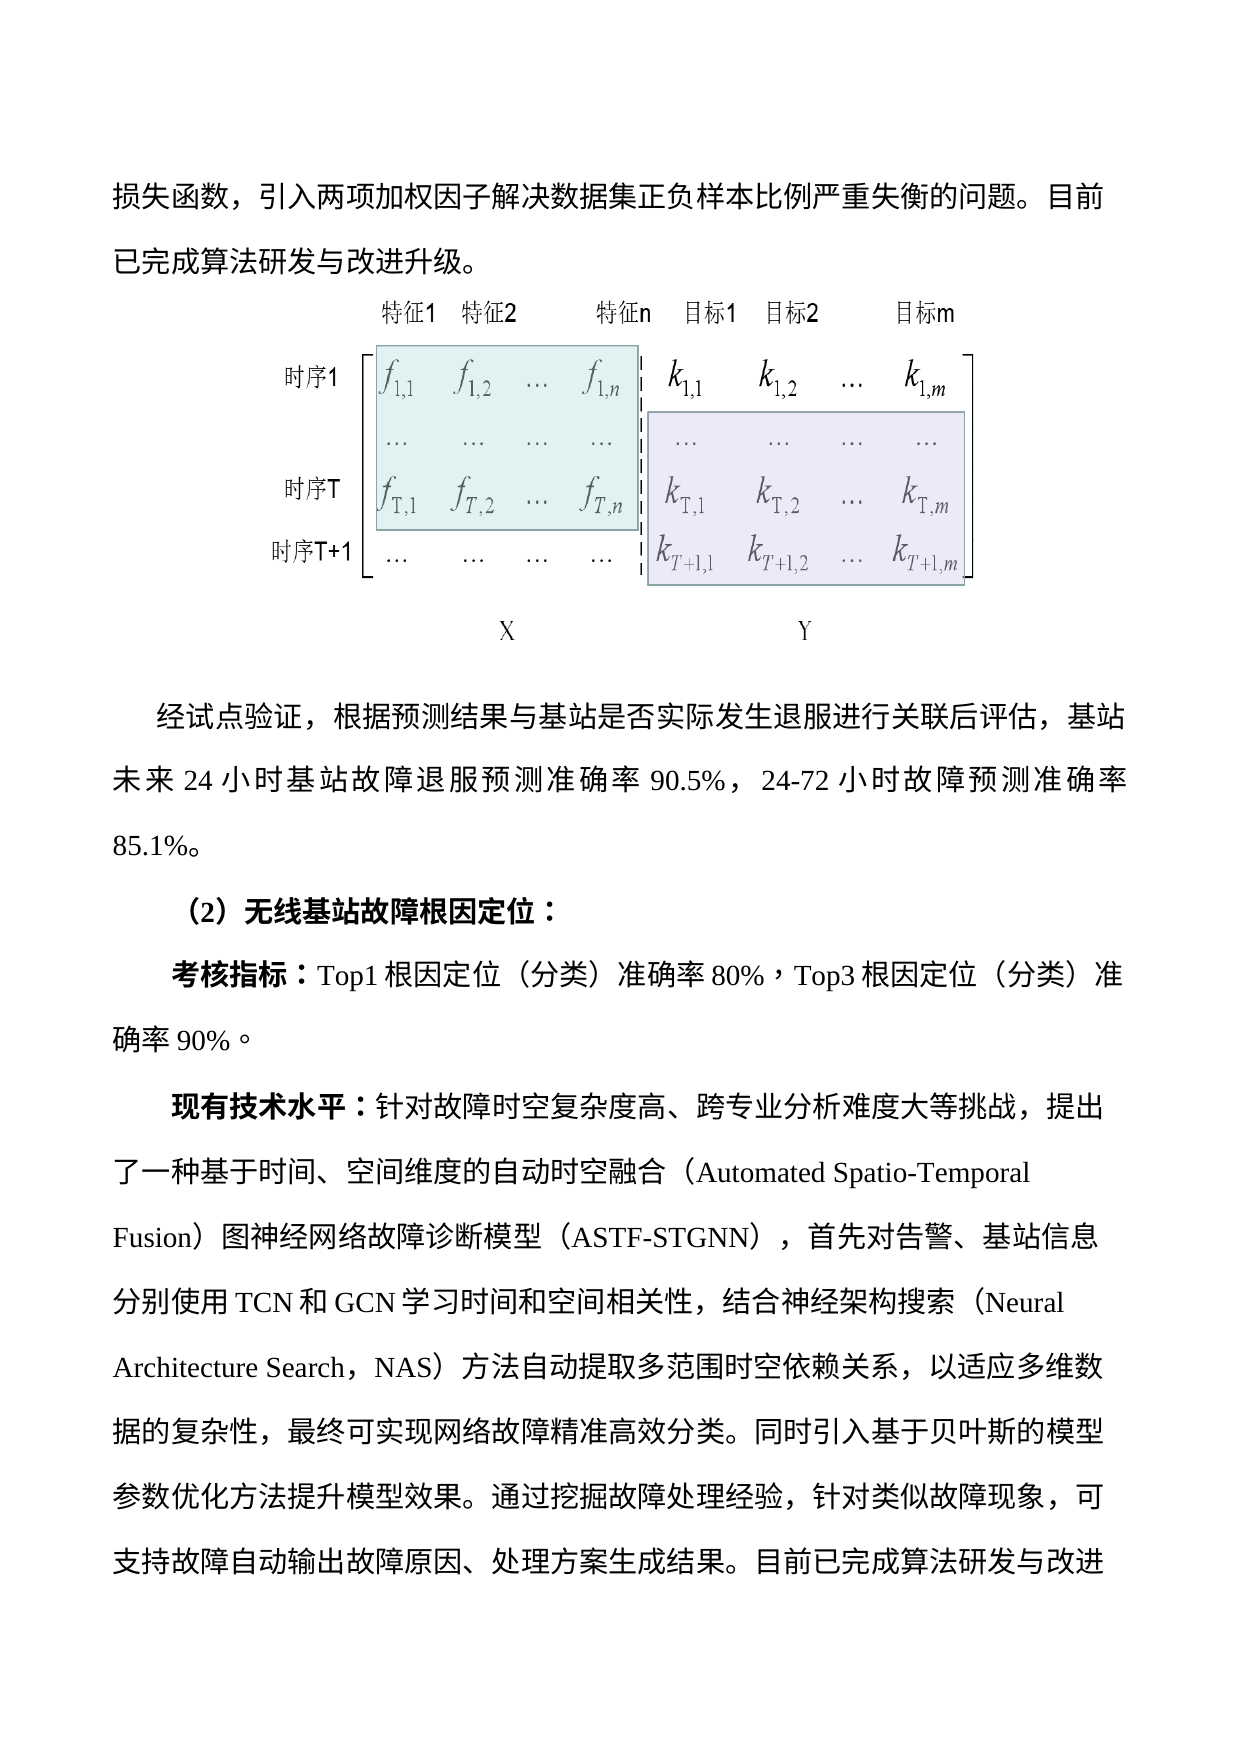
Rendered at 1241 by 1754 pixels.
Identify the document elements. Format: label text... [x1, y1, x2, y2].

picture [261, 292, 979, 653]
text 考核指标：Top1根因定位（分类）准确率80%，Top3根因定位（分类）准确率90%。 [112, 942, 1128, 1072]
text （2）无线基站故障根因定位： [112, 877, 1128, 942]
text 经试点验证，根据预测结果与基站是否实际发生退服进行关联后评估，基站未来24小时基站故障退服预测准确率90.5%，24-72小时故障预测准确率85.1%。 [112, 682, 1128, 877]
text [112, 162, 1128, 292]
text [112, 1072, 1128, 1592]
